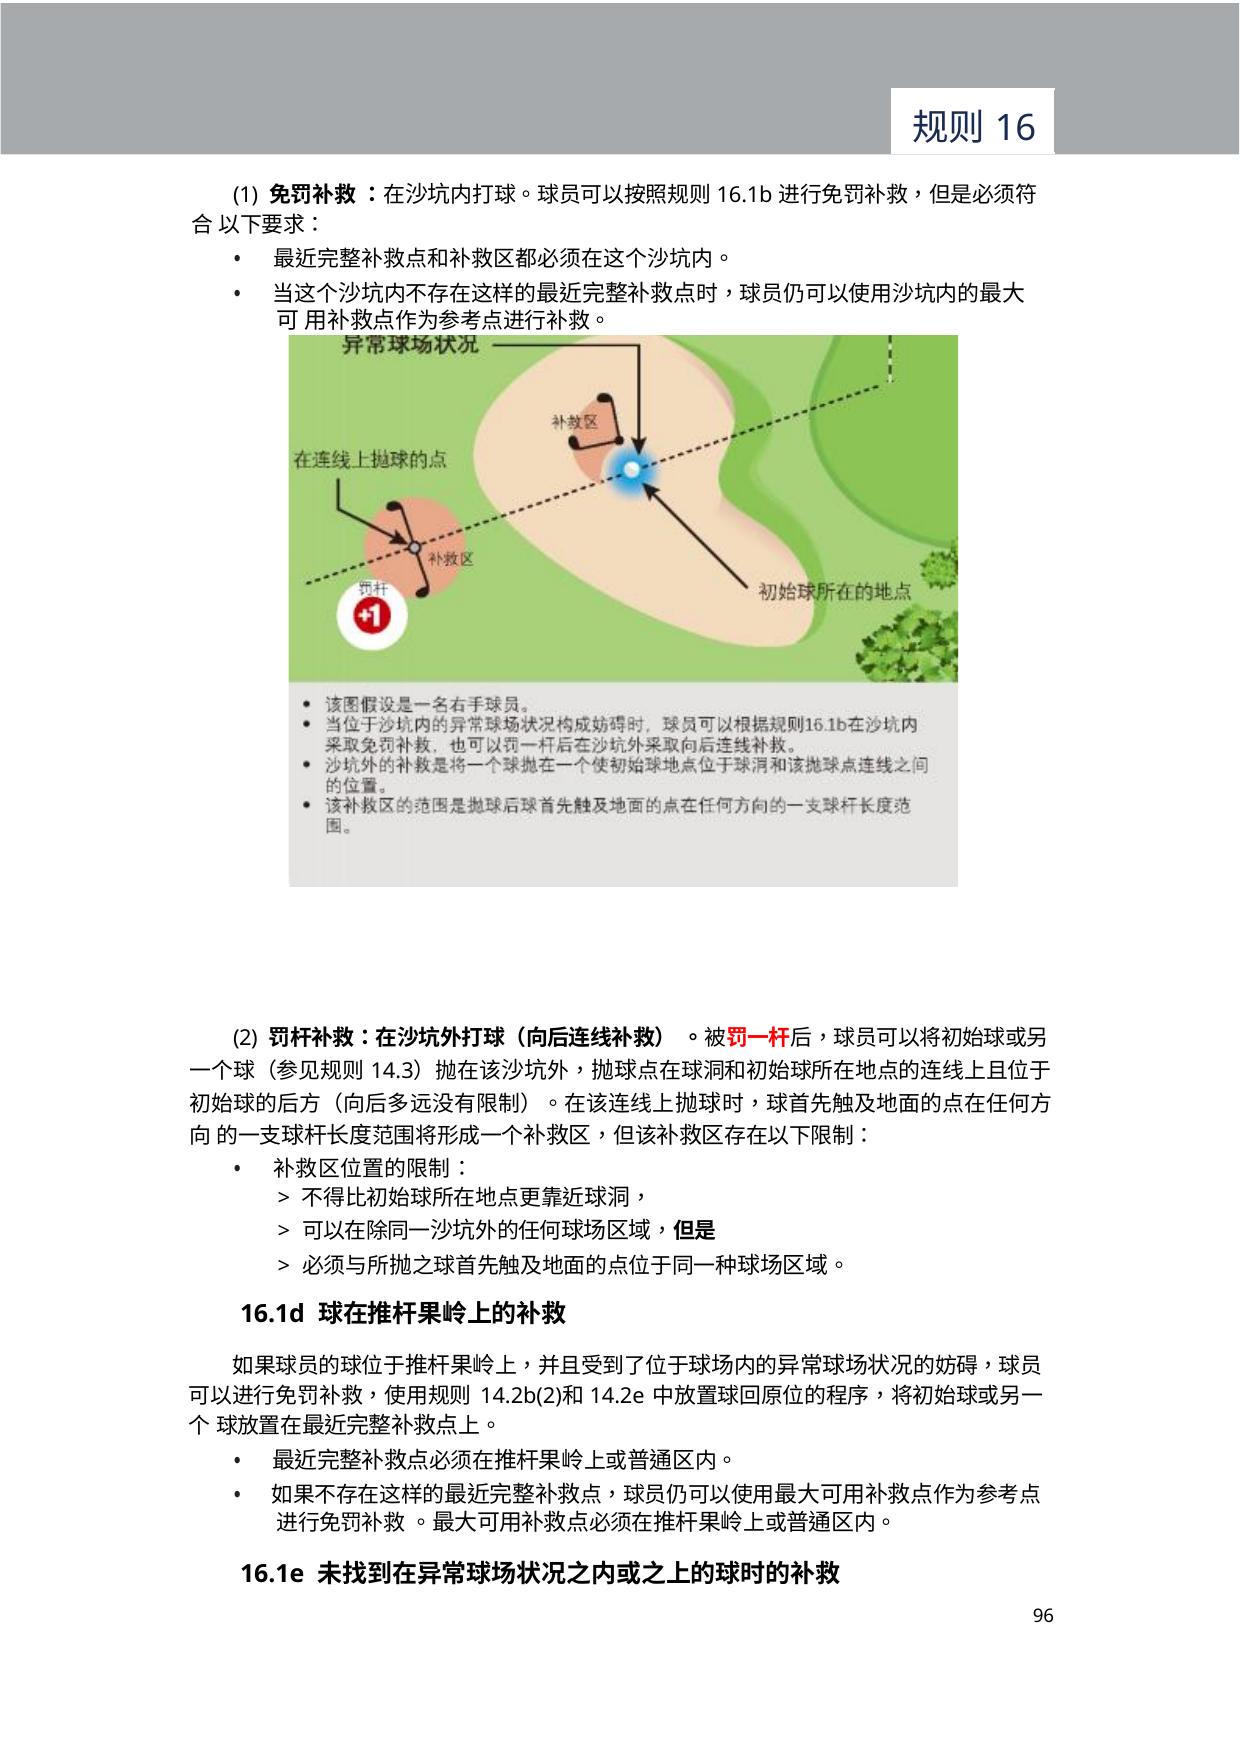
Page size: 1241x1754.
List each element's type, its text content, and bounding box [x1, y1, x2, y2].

text 如果球员的球位于推杆果岭上，并且受到了位于球场内的异常球场状况的妨碍，球员 可以进行免罚补救，使用规则 14.2b(2)和 14.2e 中放置球回原位的程序，将初始球或另一个 球放置在最近完整补救点上。 [188, 1349, 1053, 1441]
text 16.1d 球在推杆果岭上的补救 [240, 1299, 1240, 1329]
text 一个球（参见规则 14.3）抛在该沙坑外，抛球点在球洞和初始球所在地点的连线上且位于 初始球的后方（向后多远没有限制）。在该连线上抛球时，球首先触及地面的点在任何方向 的一支球杆长度范围将形成一个补救区，但该补救区存在以下限制： [189, 1054, 1052, 1150]
text • 补救区位置的限制： [234, 1157, 1240, 1181]
text > 必须与所抛之球首先触及地面的点位于同一种球场区域。 [277, 1249, 1240, 1279]
text > 可以在除同一沙坑外的任何球场区域，但是 [277, 1216, 1240, 1248]
text • 如果不存在这样的最近完整补救点，球员仍可以使用最大可用补救点作为参考点 进行免罚补救 。最大可用补救点必须在推杆果岭上或普通区内。 [234, 1480, 1041, 1537]
text • 最近完整补救点和补救区都必须在这个沙坑内。 [234, 247, 1240, 272]
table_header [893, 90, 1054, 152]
text (2) 罚杆补救：在沙坑外打球（向后连线补救） 。被罚一杆后，球员可以将初始球或另 [233, 1022, 1240, 1051]
text (1) 免罚补救 ：在沙坑内打球。球员可以按照规则 16.1b 进行免罚补救，但是必须符合 以下要求： [191, 177, 1052, 239]
text > 不得比初始球所在地点更靠近球洞， [277, 1183, 1240, 1215]
text 16.1e 未找到在异常球场状况之内或之上的球时的补救 [240, 1559, 1240, 1588]
text • 最近完整补救点必须在推杆果岭上或普通区内。 [234, 1448, 1240, 1474]
text • 当这个沙坑内不存在这样的最近完整补救点时，球员仍可以使用沙坑内的最大可 用补救点作为参考点进行补救。 [234, 278, 1047, 336]
picture [288, 335, 959, 887]
